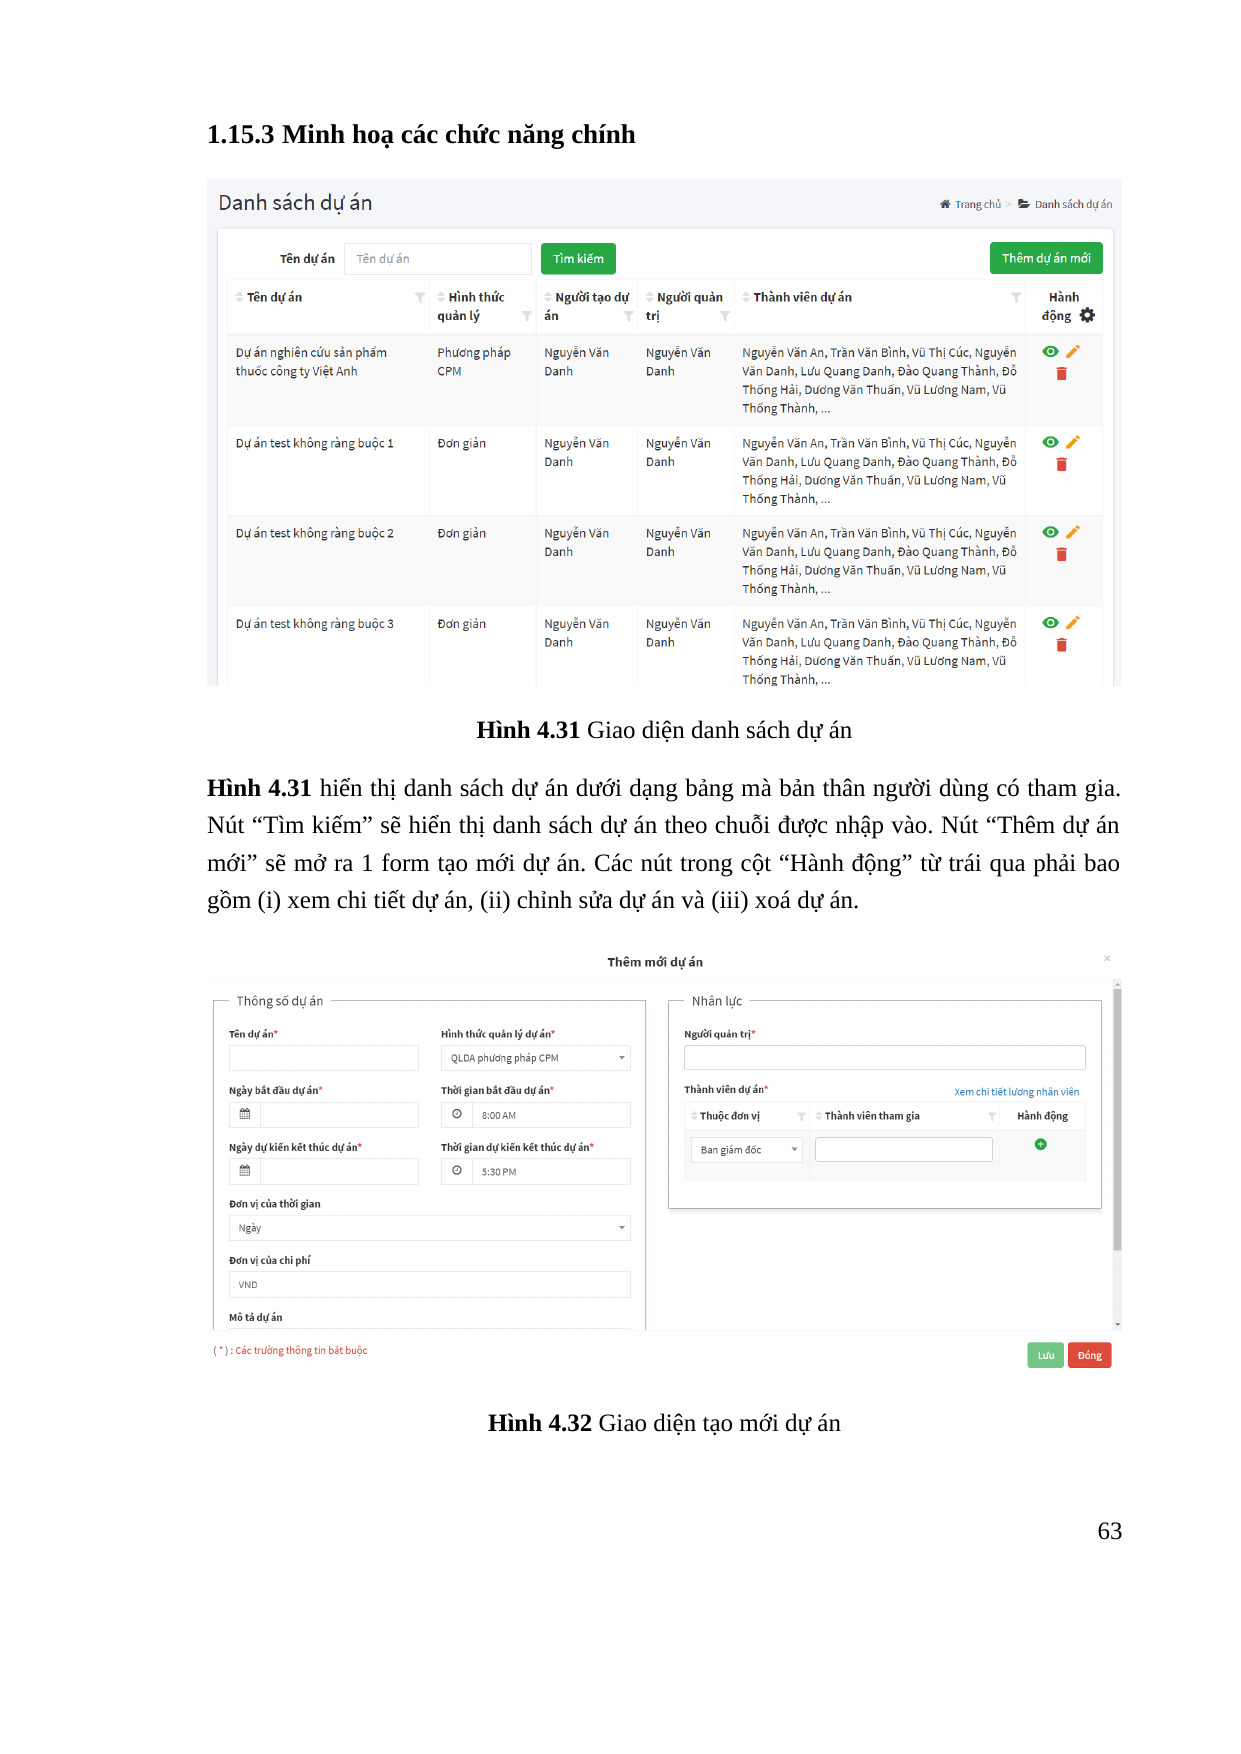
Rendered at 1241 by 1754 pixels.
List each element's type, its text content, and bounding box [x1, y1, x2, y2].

subtitle Minh hoạ các chức năng chính [207, 118, 1122, 149]
picture [207, 943, 1122, 1379]
picture [207, 179, 1122, 686]
